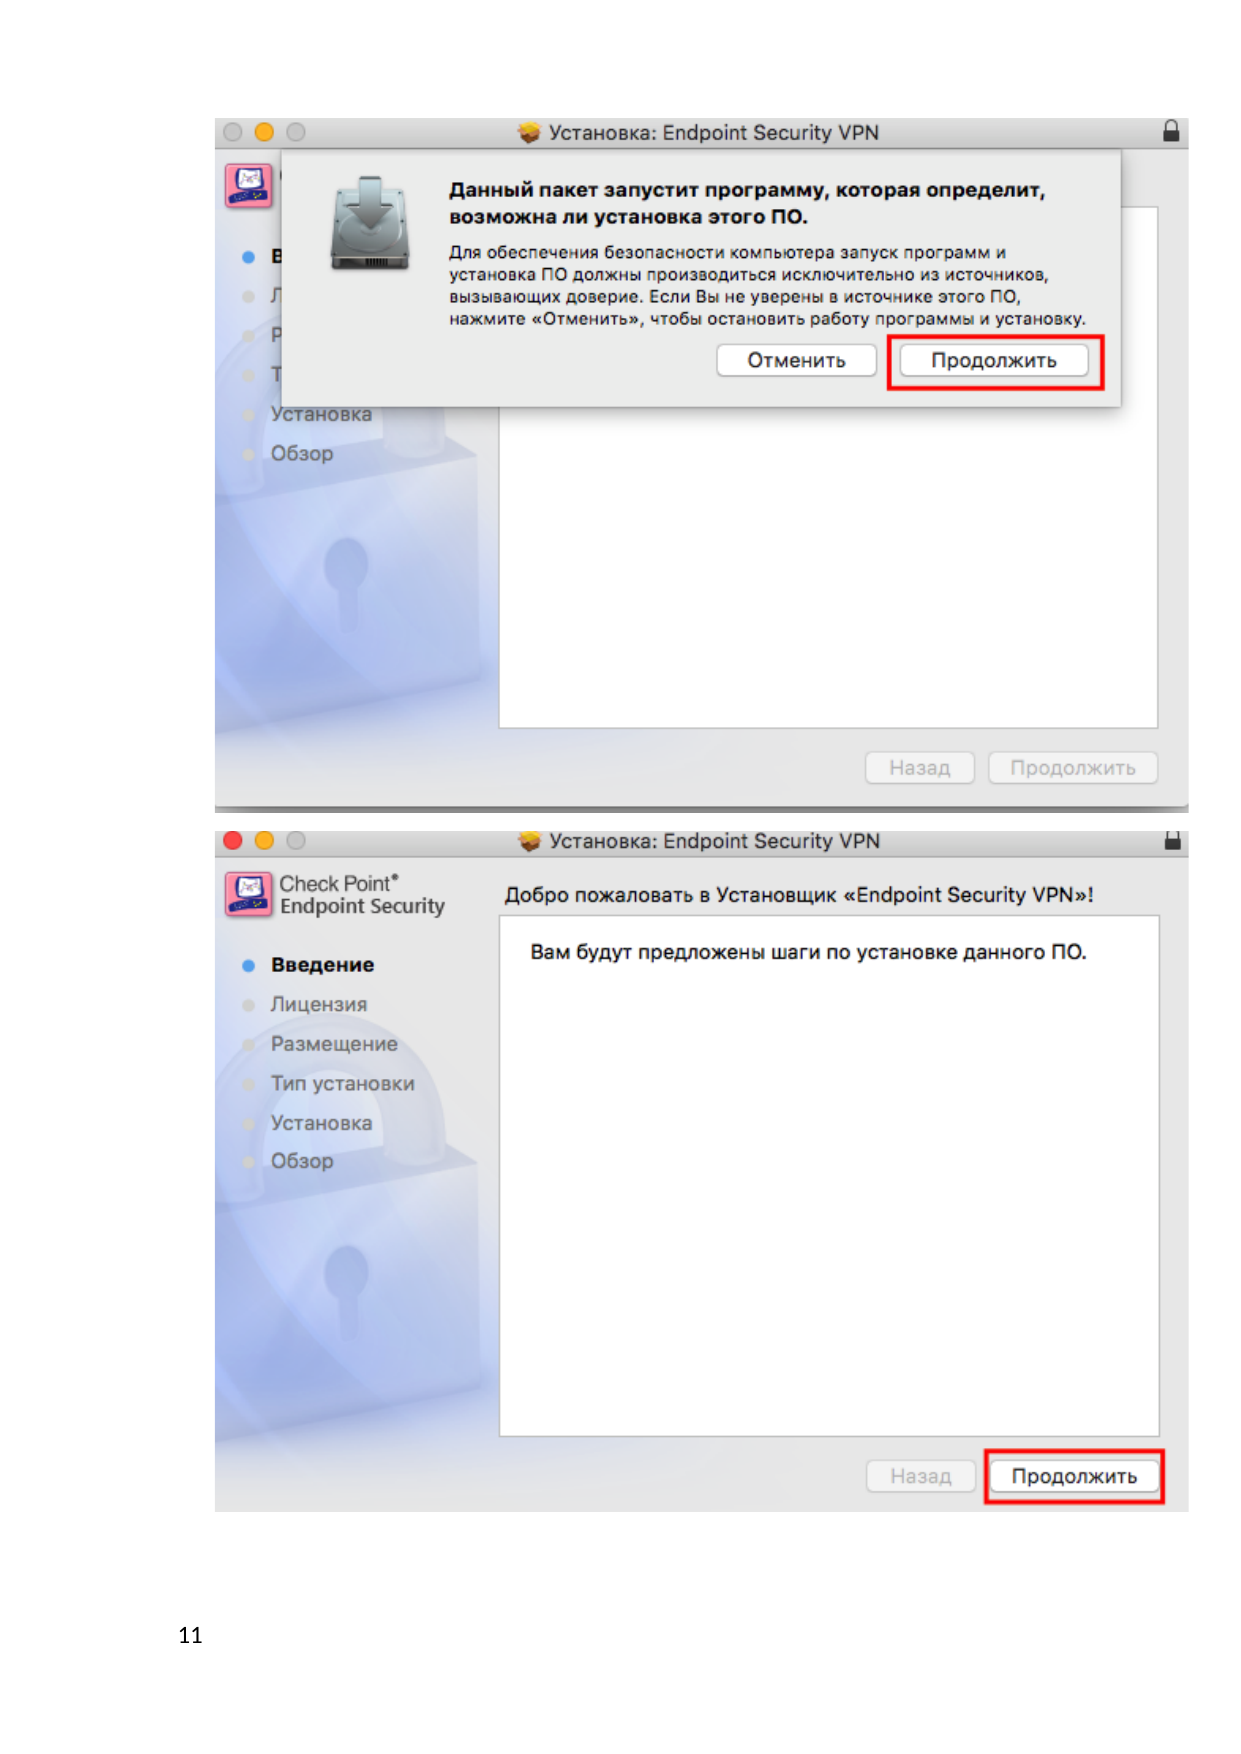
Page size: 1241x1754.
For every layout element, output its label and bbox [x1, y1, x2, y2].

picture [214, 831, 1189, 1512]
picture [214, 118, 1189, 813]
